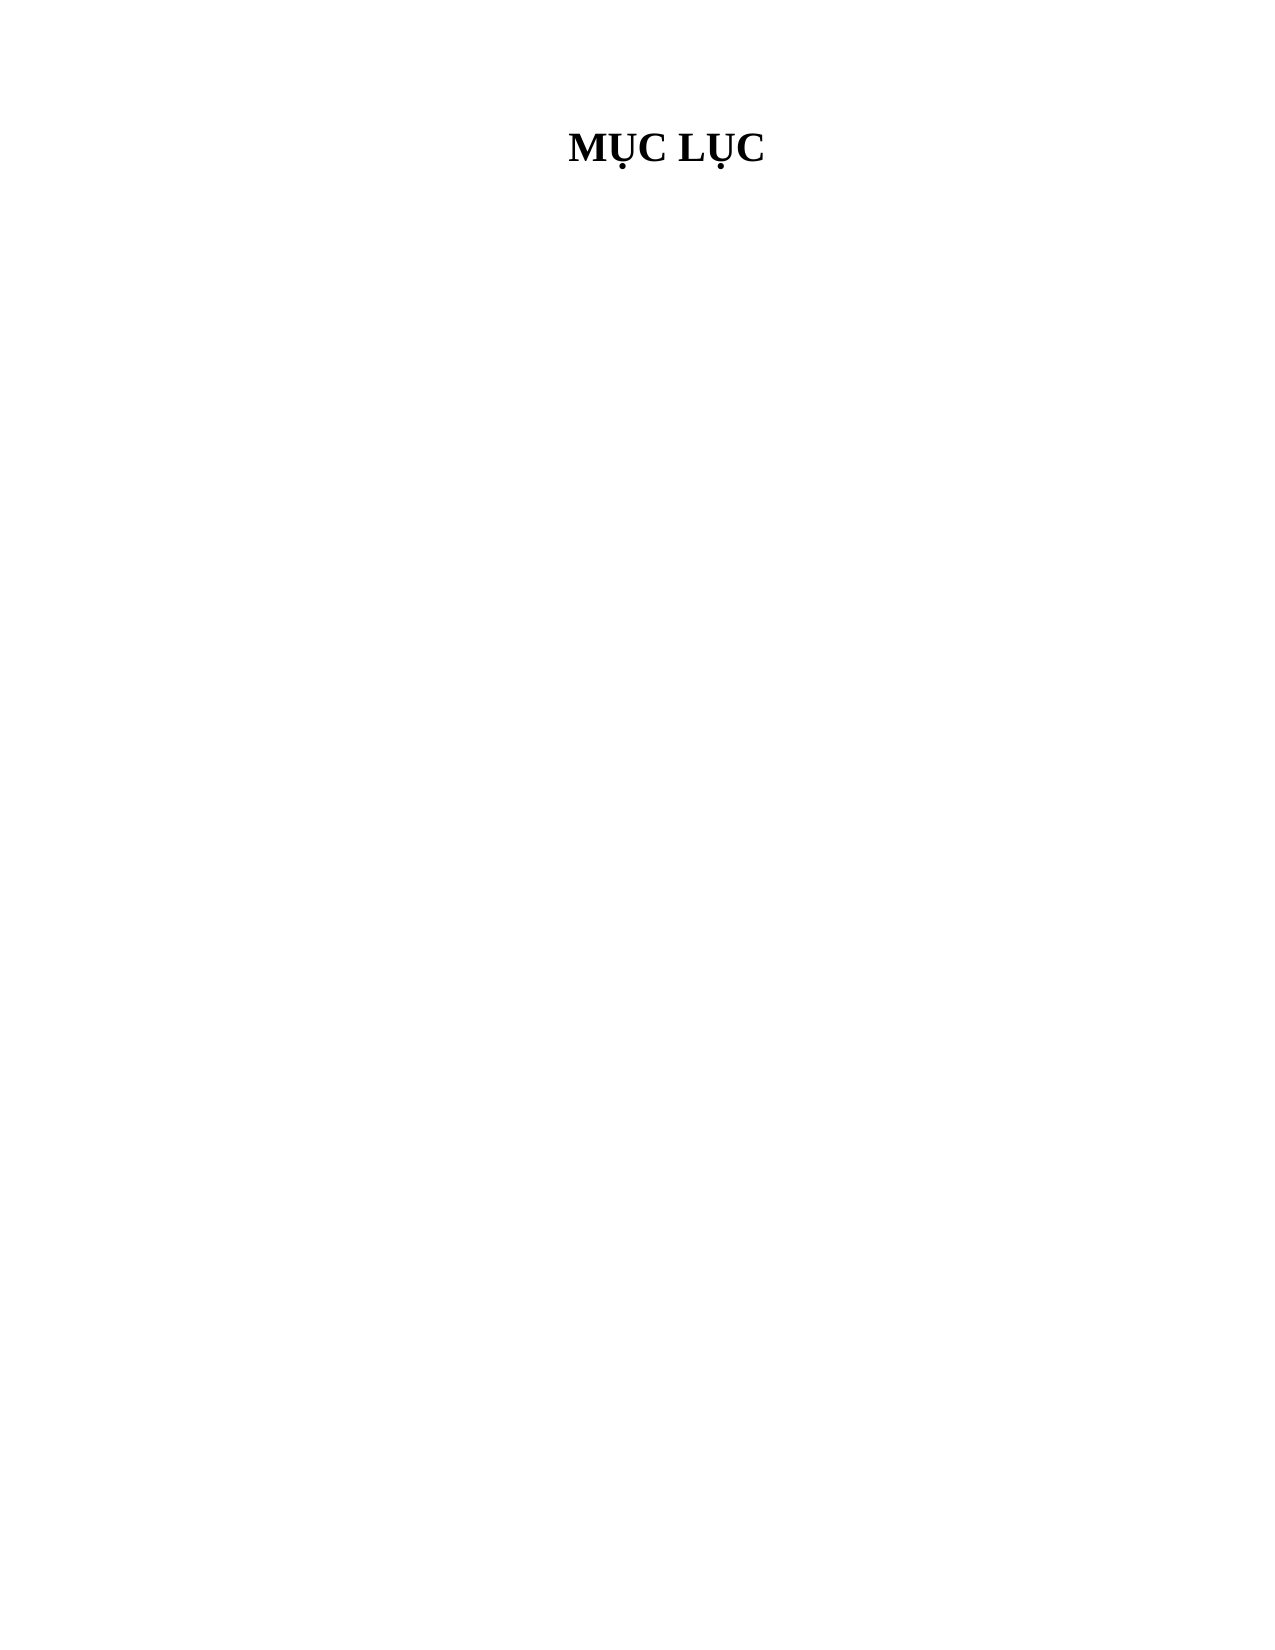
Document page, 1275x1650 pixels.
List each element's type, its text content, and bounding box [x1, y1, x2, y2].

text MỤC LỤC [177, 122, 1157, 170]
